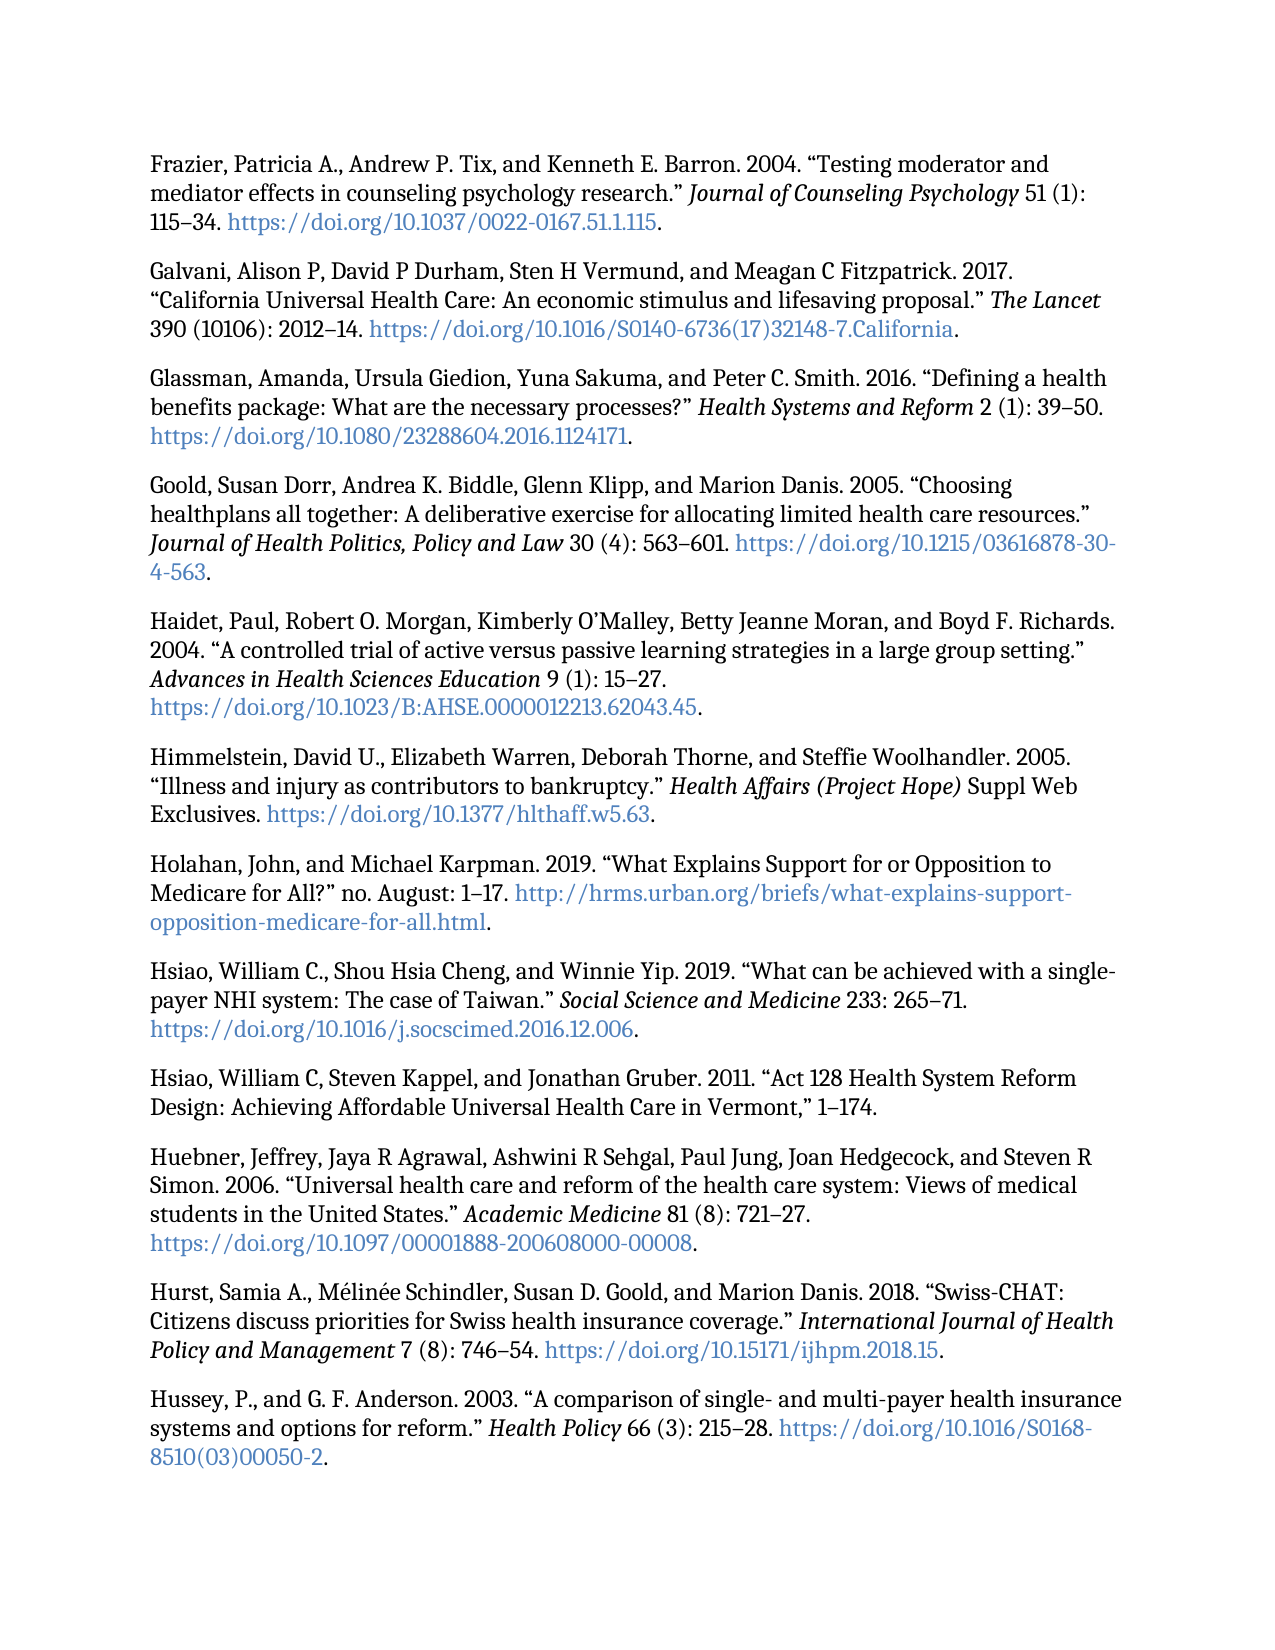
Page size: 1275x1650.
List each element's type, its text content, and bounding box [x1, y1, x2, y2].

text Goold, Susan Dorr, Andrea K. Biddle, Glenn Klipp, and Marion Danis. 2005. “Choosing healthplans all together: A deliberative exercise for allocating limited health care resources.” Journal of Health Politics, Policy and Law 30 (4): 563–601. https://doi.org/10.1215/03616878-30-4-563. [150, 471, 1125, 586]
text Hsiao, William C, Steven Kappel, and Jonathan Gruber. 2011. “Act 128 Health System Reform Design: Achieving Affordable Universal Health Care in Vermont,” 1–174. [150, 1064, 1125, 1122]
text Himmelstein, David U., Elizabeth Warren, Deborah Thorne, and Steffie Woolhandler. 2005. “Illness and injury as contributors to bankruptcy.” Health Affairs (Project Hope) Suppl Web Exclusives. https://doi.org/10.1377/hlthaff.w5.63. [150, 743, 1125, 829]
text Hussey, P., and G. F. Anderson. 2003. “A comparison of single- and multi-payer health insurance systems and options for reform.” Health Policy 66 (3): 215–28. https://doi.org/10.1016/S0168-8510(03)00050-2. [150, 1385, 1125, 1472]
text Galvani, Alison P, David P Durham, Sten H Vermund, and Meagan C Fitzpatrick. 2017. “California Universal Health Care: An economic stimulus and lifesaving proposal.” The Lancet 390 (10106): 2012–14. https://doi.org/10.1016/S0140-6736(17)32148-7.California. [150, 257, 1125, 343]
text Hurst, Samia A., Mélinée Schindler, Susan D. Goold, and Marion Danis. 2018. “Swiss-CHAT: Citizens discuss priorities for Swiss health insurance coverage.” International Journal of Health Policy and Management 7 (8): 746–54. https://doi.org/10.15171/ijhpm.2018.15. [150, 1278, 1125, 1364]
text Haidet, Paul, Robert O. Morgan, Kimberly O’Malley, Betty Jeanne Moran, and Boyd F. Richards. 2004. “A controlled trial of active versus passive learning strategies in a large group setting.” Advances in Health Sciences Education 9 (1): 15–27. https://doi.org/10.1023/B:AHSE.0000012213.62043.45. [150, 607, 1125, 722]
text Holahan, John, and Michael Karpman. 2019. “What Explains Support for or Opposition to Medicare for All?” no. August: 1–17. http://hrms.urban.org/briefs/what-explains-support-opposition-medicare-for-all.html. [150, 850, 1125, 936]
text Glassman, Amanda, Ursula Giedion, Yuna Sakuma, and Peter C. Smith. 2016. “Defining a health benefits package: What are the necessary processes?” Health Systems and Reform 2 (1): 39–50. https://doi.org/10.1080/23288604.2016.1124171. [150, 364, 1125, 450]
text Huebner, Jeffrey, Jaya R Agrawal, Ashwini R Sehgal, Paul Jung, Joan Hedgecock, and Steven R Simon. 2006. “Universal health care and reform of the health care system: Views of medical students in the United States.” Academic Medicine 81 (8): 721–27. https://doi.org/10.1097/00001888-200608000-00008. [150, 1142, 1125, 1257]
text Frazier, Patricia A., Andrew P. Tix, and Kenneth E. Barron. 2004. “Testing moderator and mediator effects in counseling psychology research.” Journal of Counseling Psychology 51 (1): 115–34. https://doi.org/10.1037/0022-0167.51.1.115. [150, 150, 1125, 236]
text Hsiao, William C., Shou Hsia Cheng, and Winnie Yip. 2019. “What can be achieved with a single-payer NHI system: The case of Taiwan.” Social Science and Medicine 233: 265–71. https://doi.org/10.1016/j.socscimed.2016.12.006. [150, 957, 1125, 1043]
